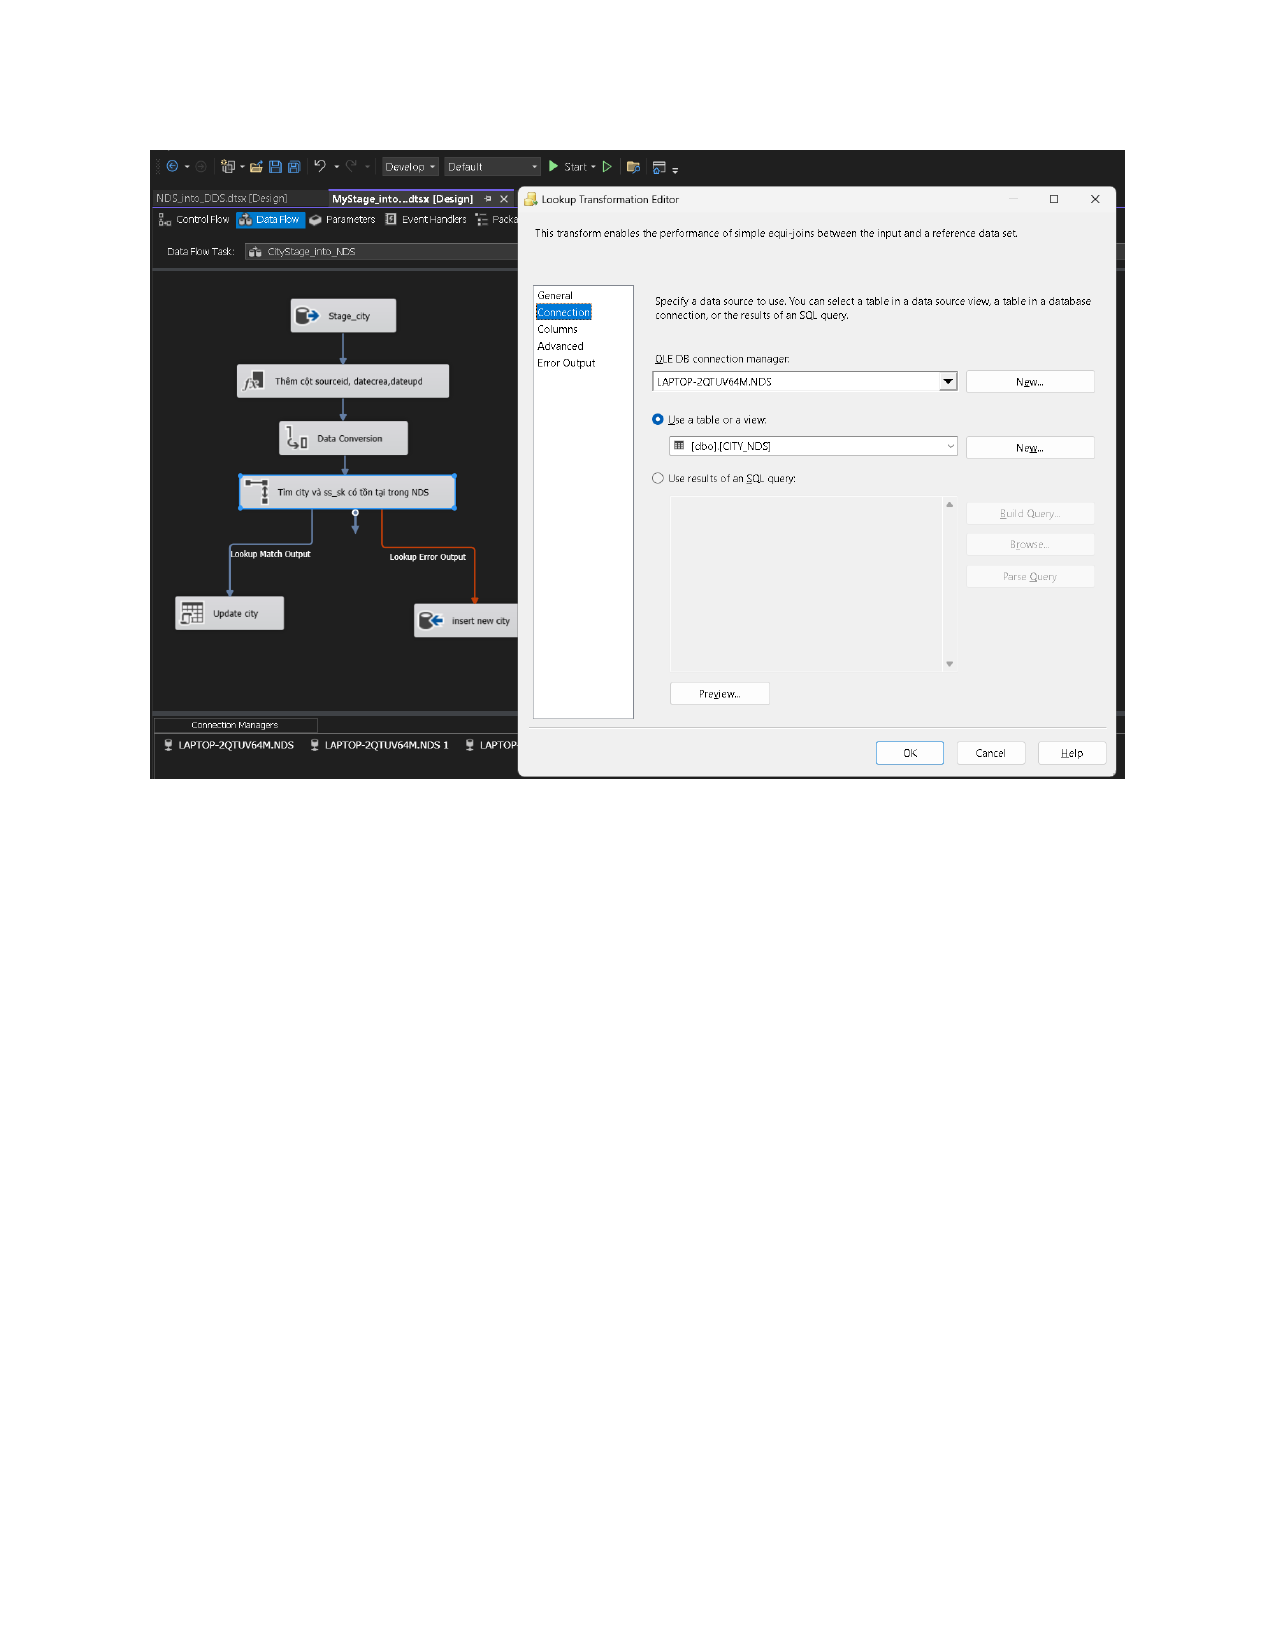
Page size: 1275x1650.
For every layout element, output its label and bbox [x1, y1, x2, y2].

picture [150, 150, 1125, 779]
